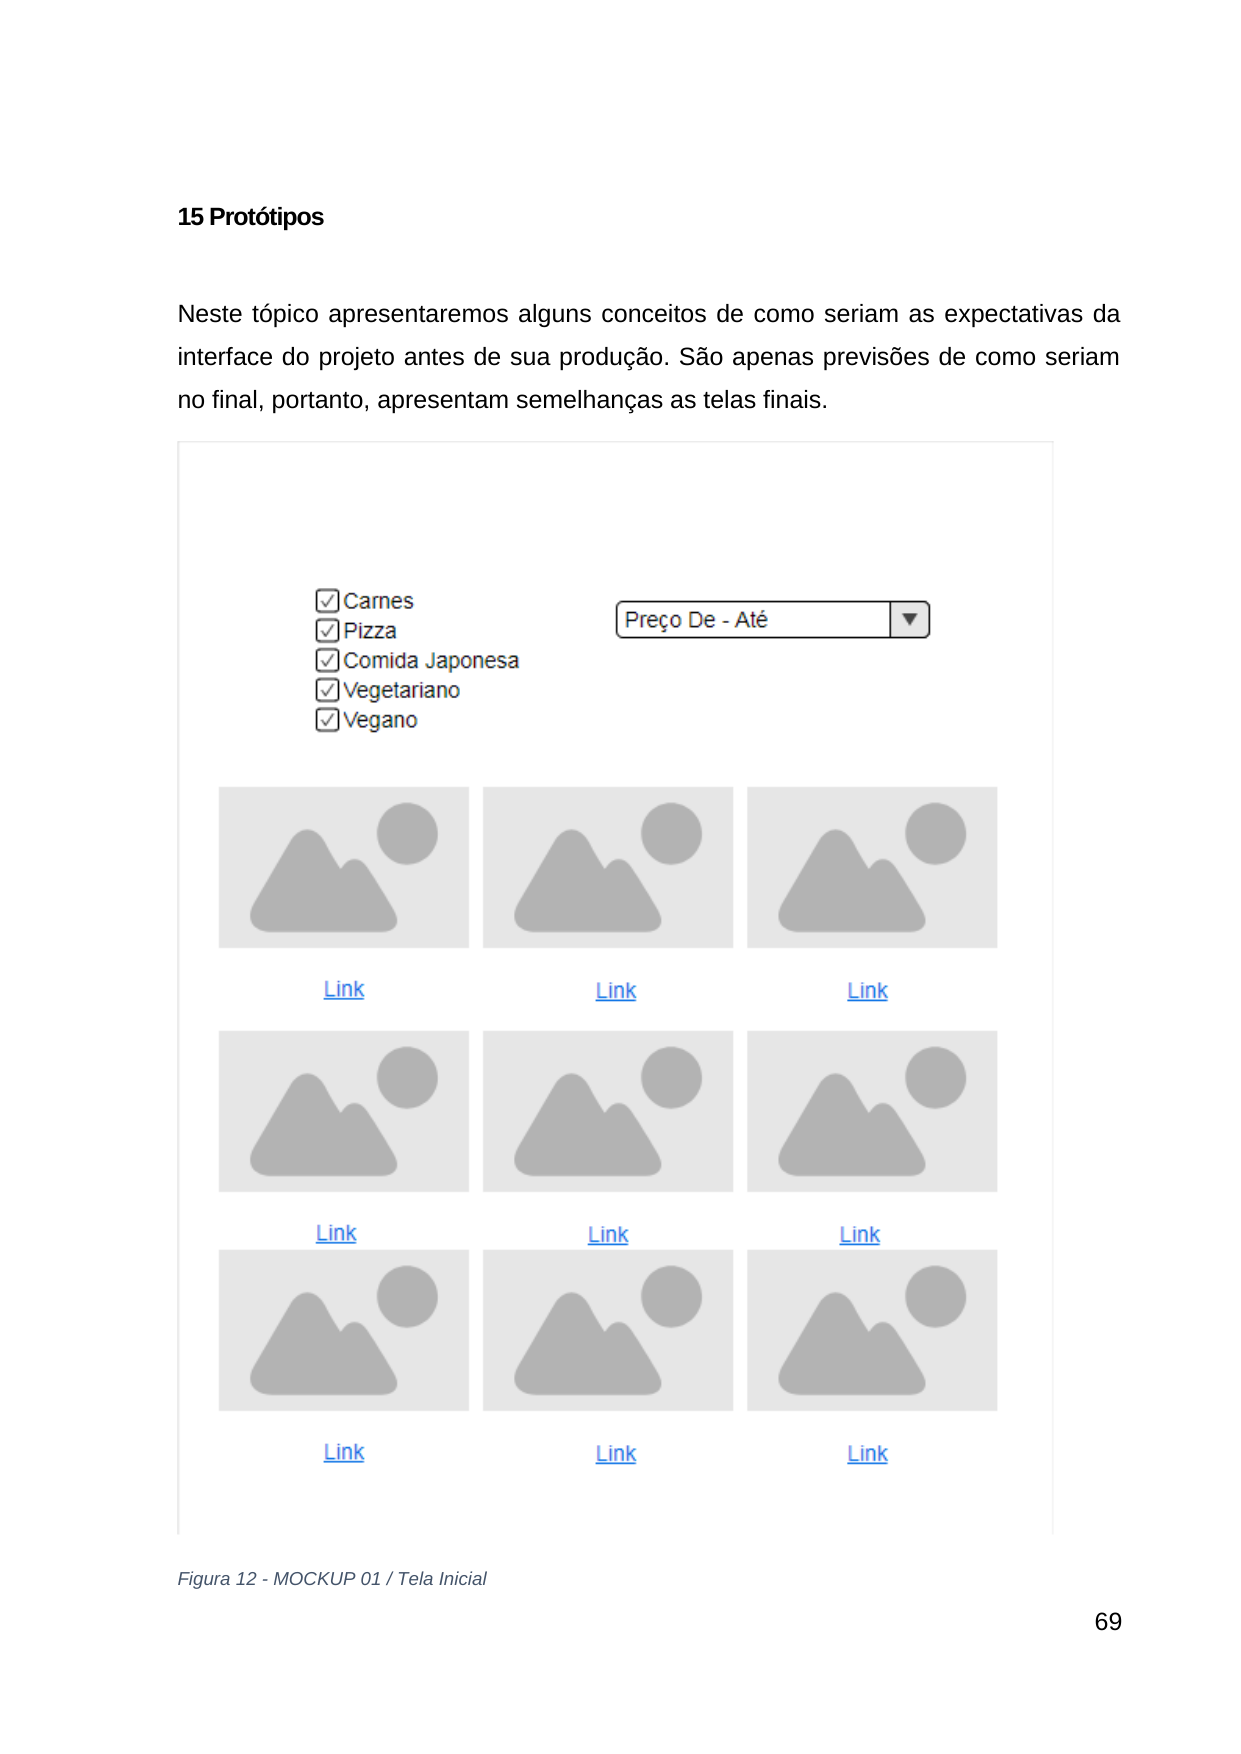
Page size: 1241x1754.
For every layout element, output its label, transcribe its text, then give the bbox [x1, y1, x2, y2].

text Neste tópico apresentaremos alguns conceitos de como seriam as expectativas da interface do projeto antes de sua produção. São apenas previsões de como seriam no final, portanto, apresentam semelhanças as telas finais. [177, 299, 1122, 414]
picture [177, 441, 1057, 1541]
subtitle 15 Protótipos [177, 202, 1122, 231]
